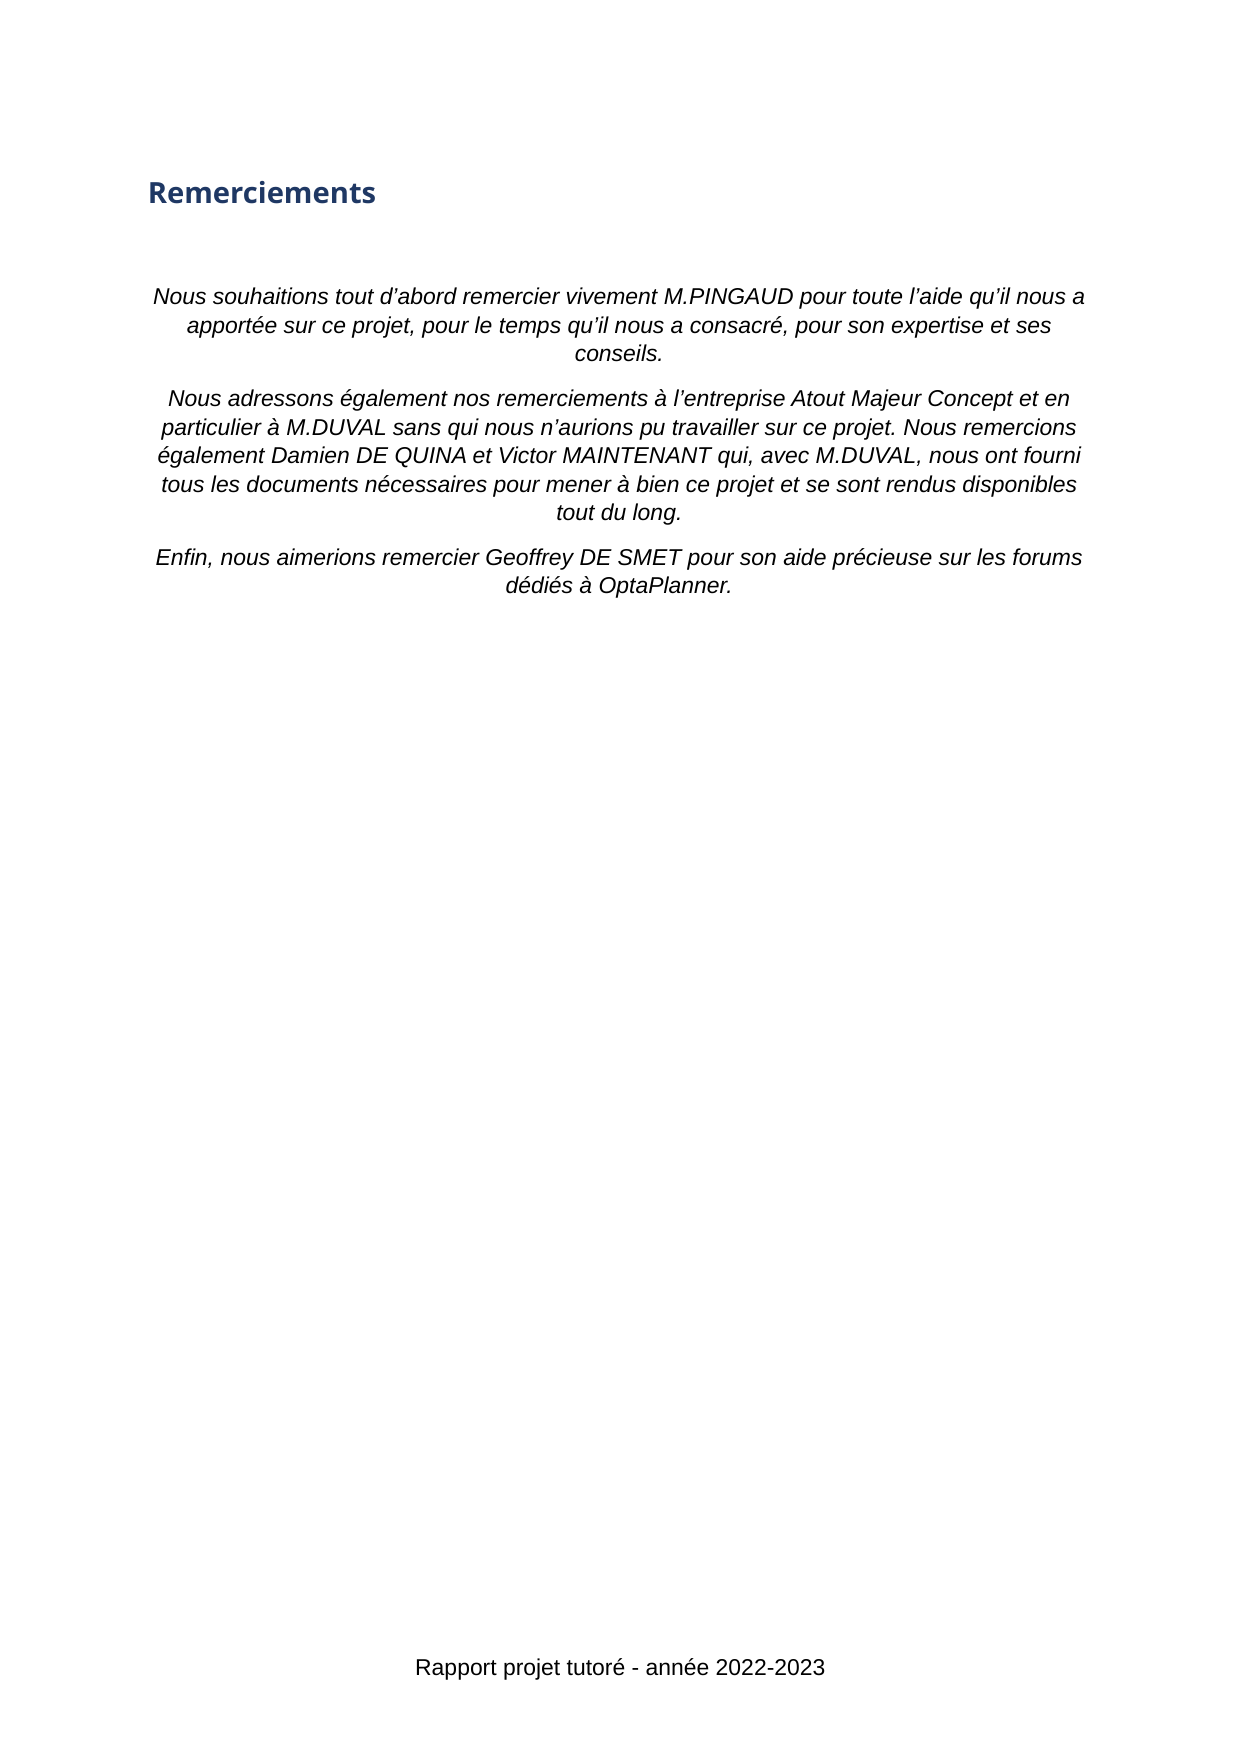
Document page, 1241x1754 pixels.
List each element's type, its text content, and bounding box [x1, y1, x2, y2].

text Nous souhaitions tout d’abord remercier vivement M.PINGAUD pour toute l’aide qu’il nous a apportée sur ce projet, pour le temps qu’il nous a consacré, pour son expertise et ses conseils. [148, 283, 1093, 366]
text Remerciements [148, 173, 1093, 212]
text Nous adressons également nos remerciements à l’entreprise Atout Majeur Concept et en particulier à M.DUVAL sans qui nous n’aurions pu travailler sur ce projet. Nous remercions également Damien DE QUINA et Victor MAINTENANT qui, avec M.DUVAL, nous ont fourni tous les documents nécessaires pour mener à bien ce projet et se sont rendus disponibles tout du long. [148, 385, 1093, 525]
text Enfin, nous aimerions remercier Geoffrey DE SMET pour son aide précieuse sur les forums dédiés à OptaPlanner. [148, 544, 1093, 599]
